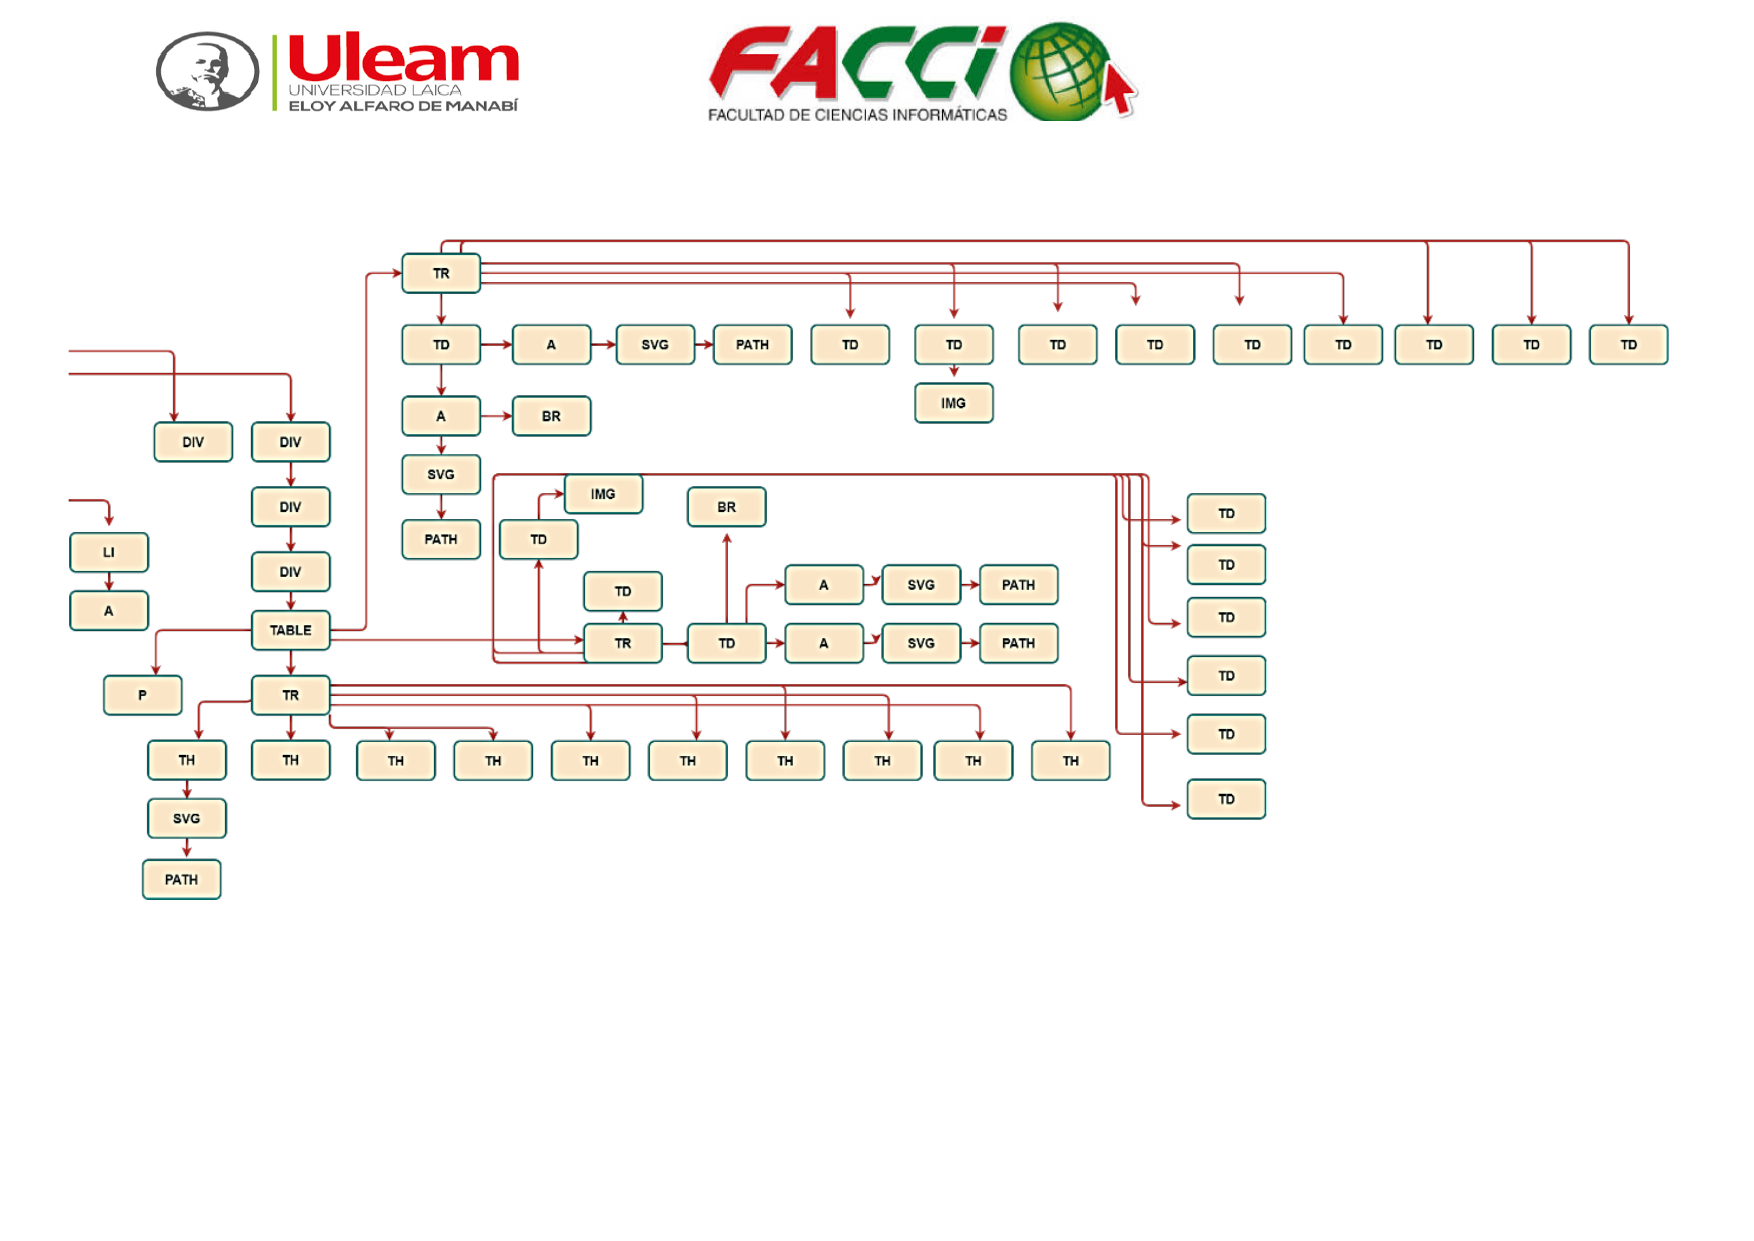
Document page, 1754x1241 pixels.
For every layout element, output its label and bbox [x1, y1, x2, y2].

picture [68, 150, 1669, 900]
